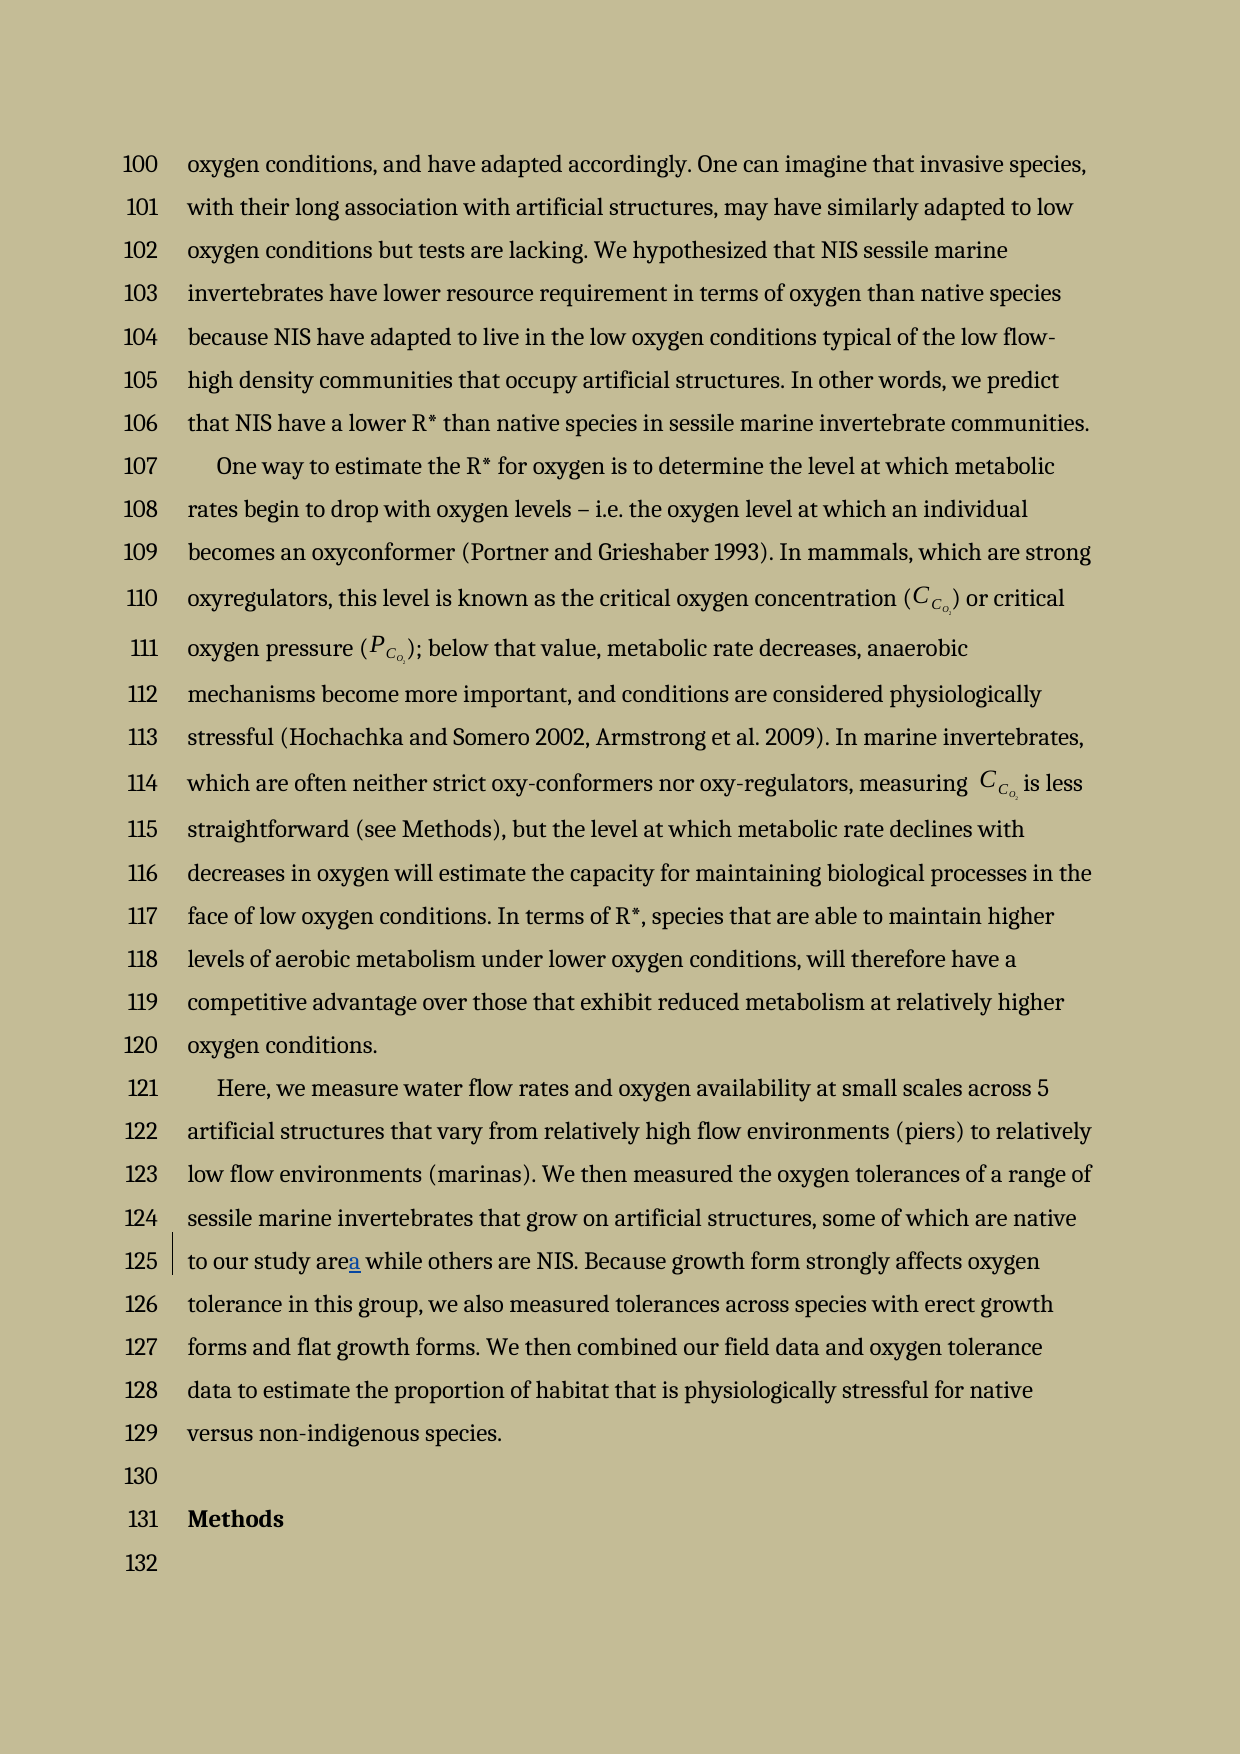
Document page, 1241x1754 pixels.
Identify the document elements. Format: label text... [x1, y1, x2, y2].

text Methods [187, 1505, 1093, 1534]
text Here, we measure water flow rates and oxygen availability at small scales across 5 artificial structures that vary from relatively high flow environments (piers) to relatively low flow environments (marinas). We then measured the oxygen tolerances of a range of sessile marine invertebrates that grow on artificial structures, some of which are native to our study are while others are NIS. Because growth form strongly affects oxygen tolerance in this group, we also measured tolerances across species with erect growth forms and flat growth forms. We then combined our field data and oxygen tolerance data to estimate the proportion of habitat that is physiologically stressful for native versus non-indigenous species. [187, 1074, 1093, 1448]
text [187, 150, 1093, 437]
text One way to estimate the R* for oxygen is to determine the level at which metabolic rates begin to drop with oxygen levels – i.e. the oxygen level at which an individual becomes an oxyconformer (Portner and Grieshaber 1993). In mammals, which are strong oxyregulators, this level is known as the critical oxygen concentration () or critical oxygen pressure (); below that value, metabolic rate decreases, anaerobic mechanisms become more important, and conditions are considered physiologically stressful (Hochachka and Somero 2002, Armstrong et al. 2009). In marine invertebrates, which are often neither strict oxy-conformers nor oxy-regulators, measuring is less straightforward (see Methods), but the level at which metabolic rate declines with decreases in oxygen will estimate the capacity for maintaining biological processes in the face of low oxygen conditions. In terms of R*, species that are able to maintain higher levels of aerobic metabolism under lower oxygen conditions, will therefore have a competitive advantage over those that exhibit reduced metabolism at relatively higher oxygen conditions. [187, 452, 1093, 1060]
